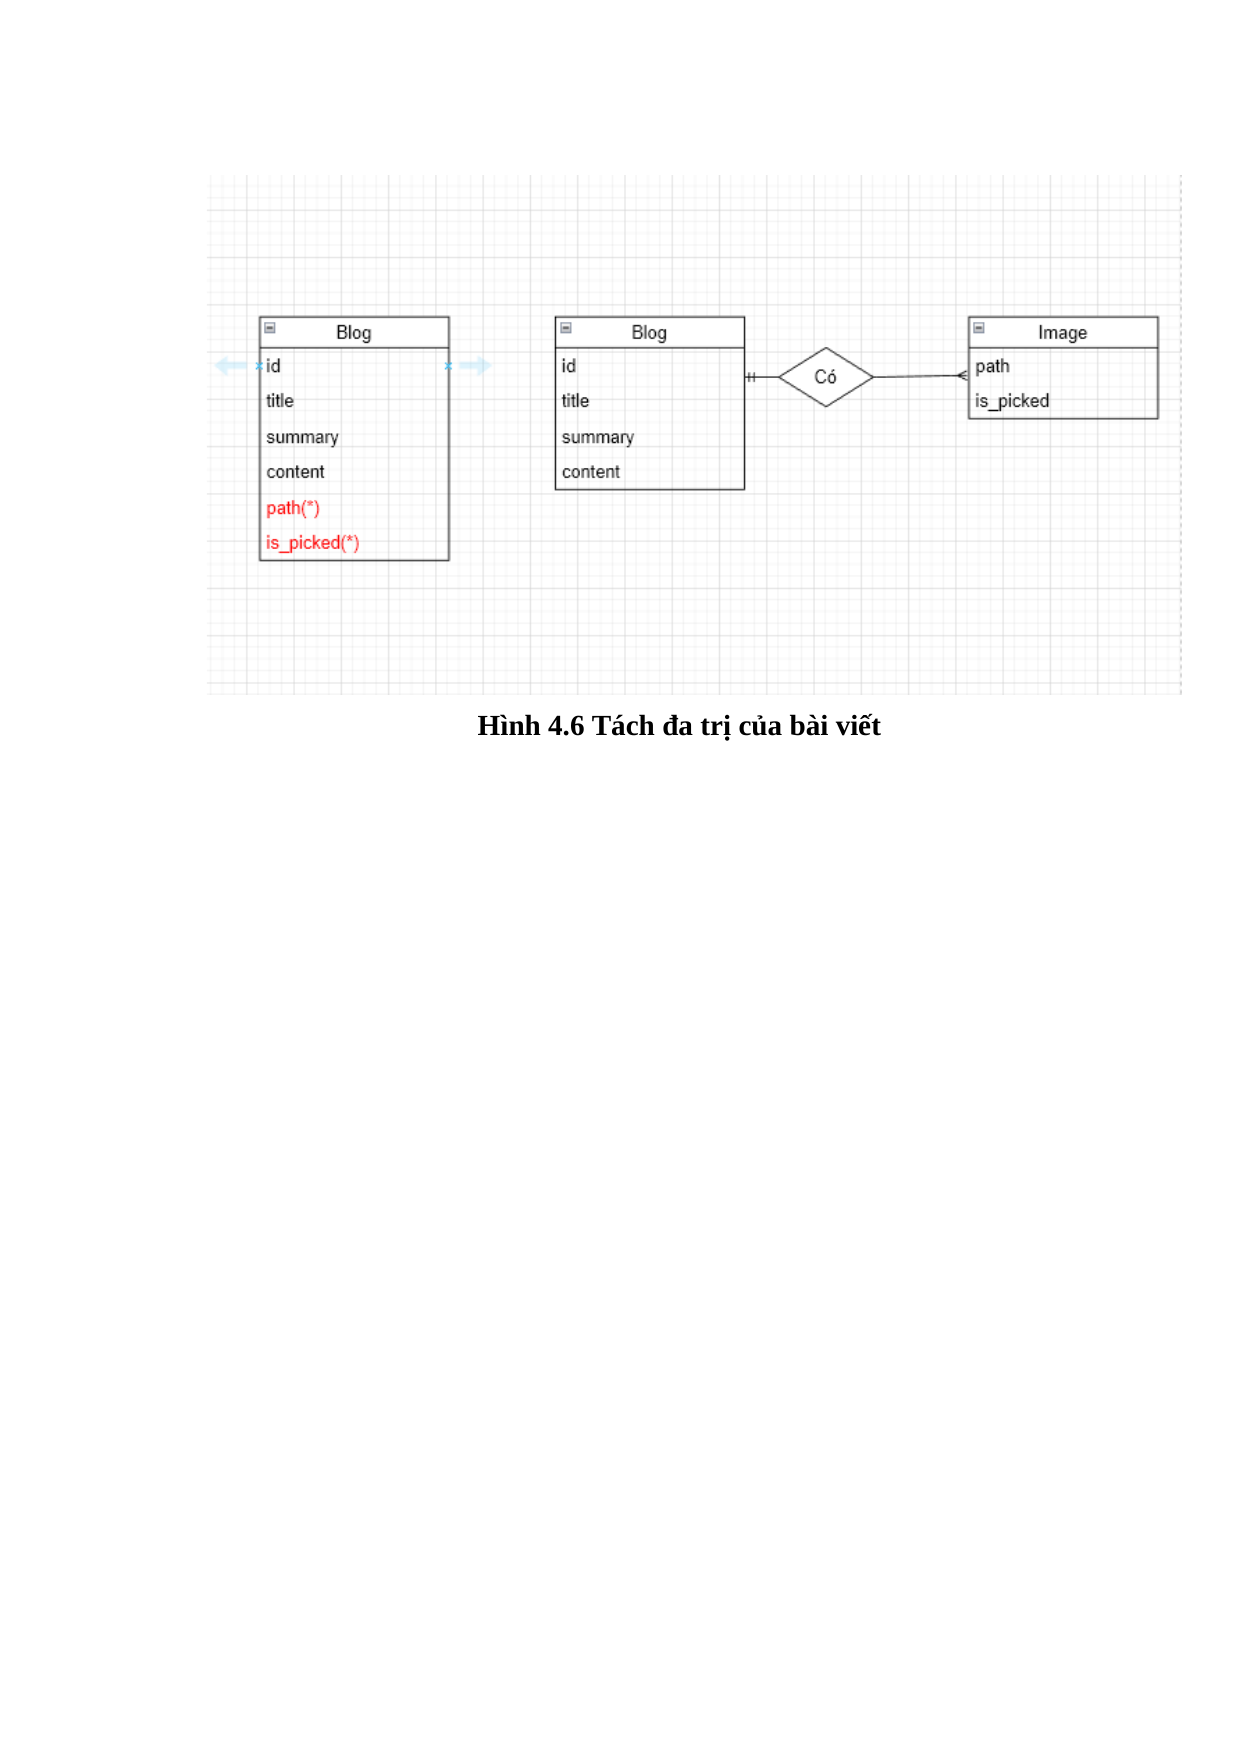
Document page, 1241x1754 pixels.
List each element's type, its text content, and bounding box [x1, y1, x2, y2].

text Hình 4.6 Tách đa trị của bài viết [207, 708, 1152, 742]
picture [206, 175, 1182, 695]
